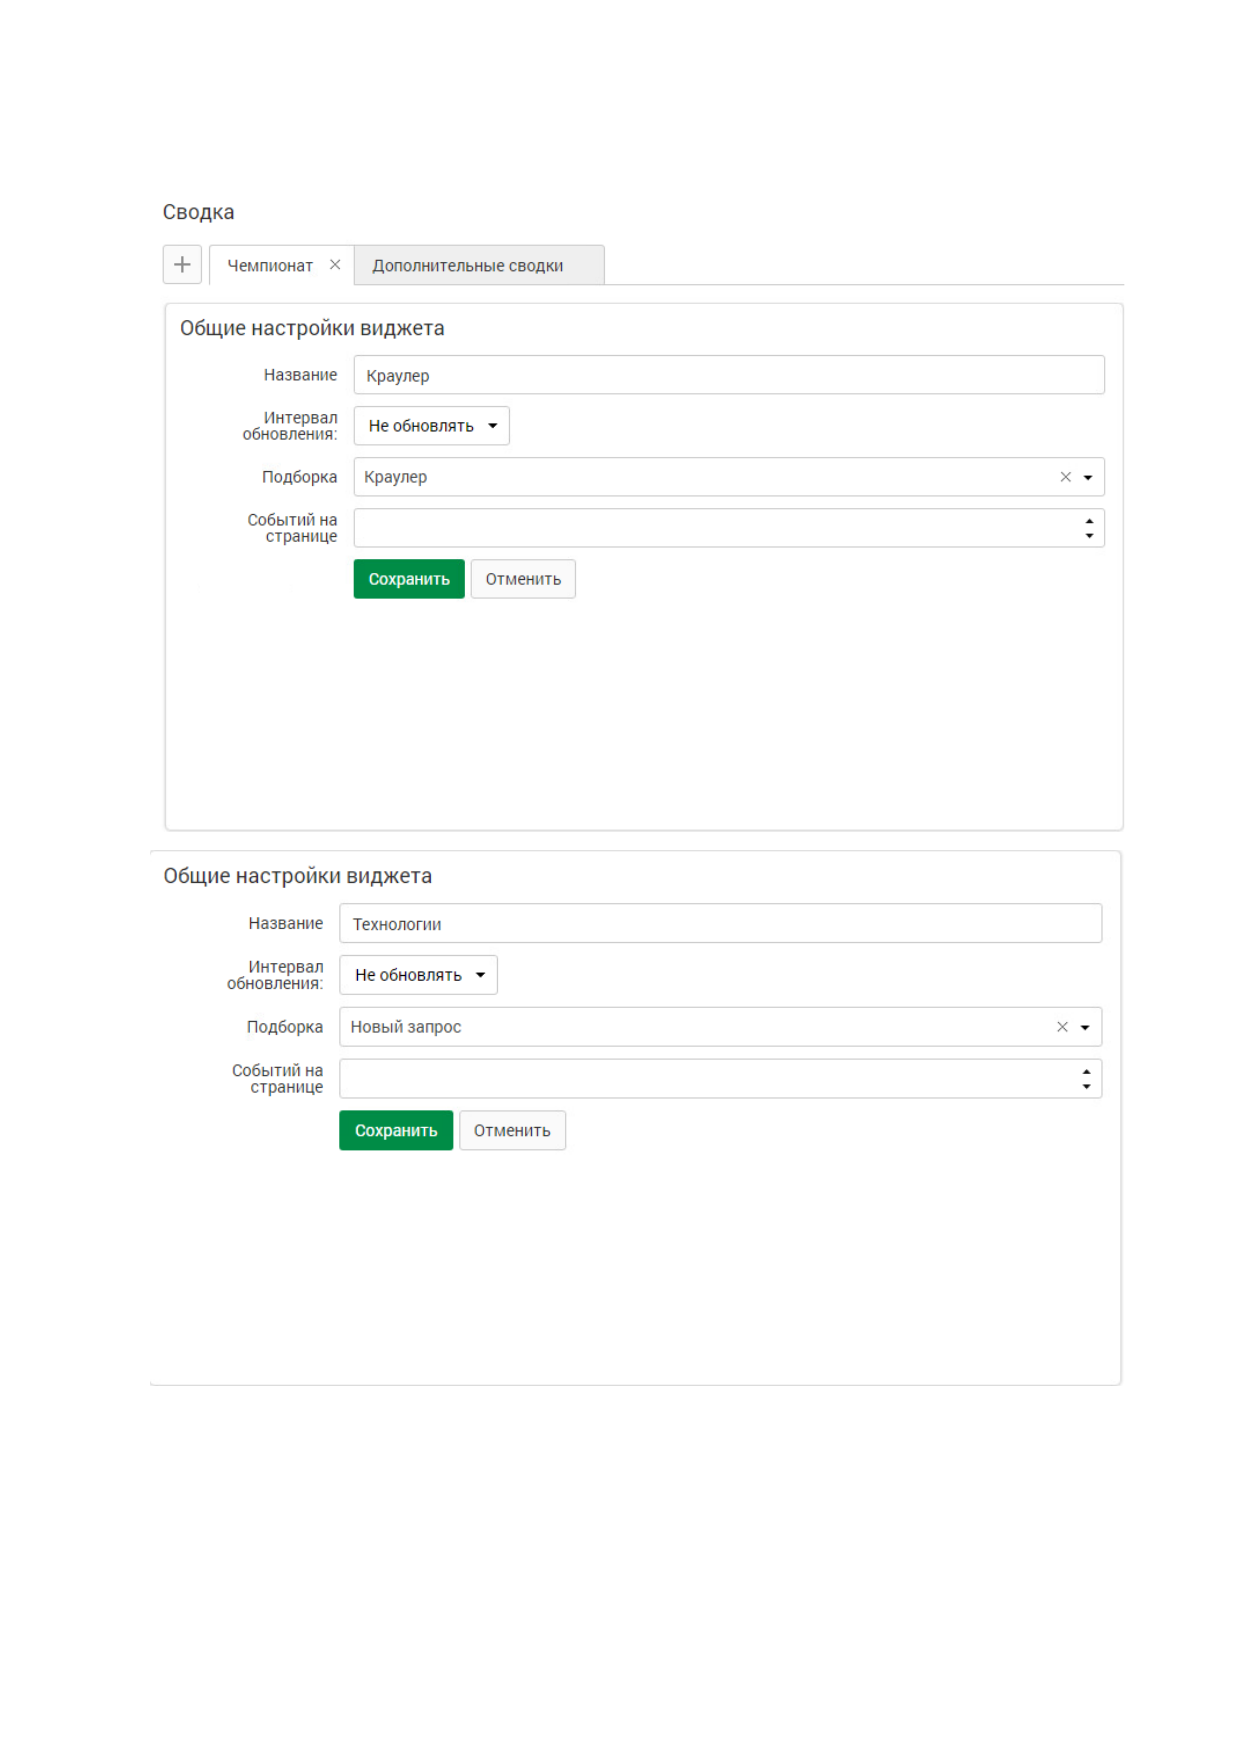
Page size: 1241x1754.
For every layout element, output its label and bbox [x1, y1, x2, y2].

picture [150, 196, 1125, 832]
picture [150, 850, 1125, 1386]
